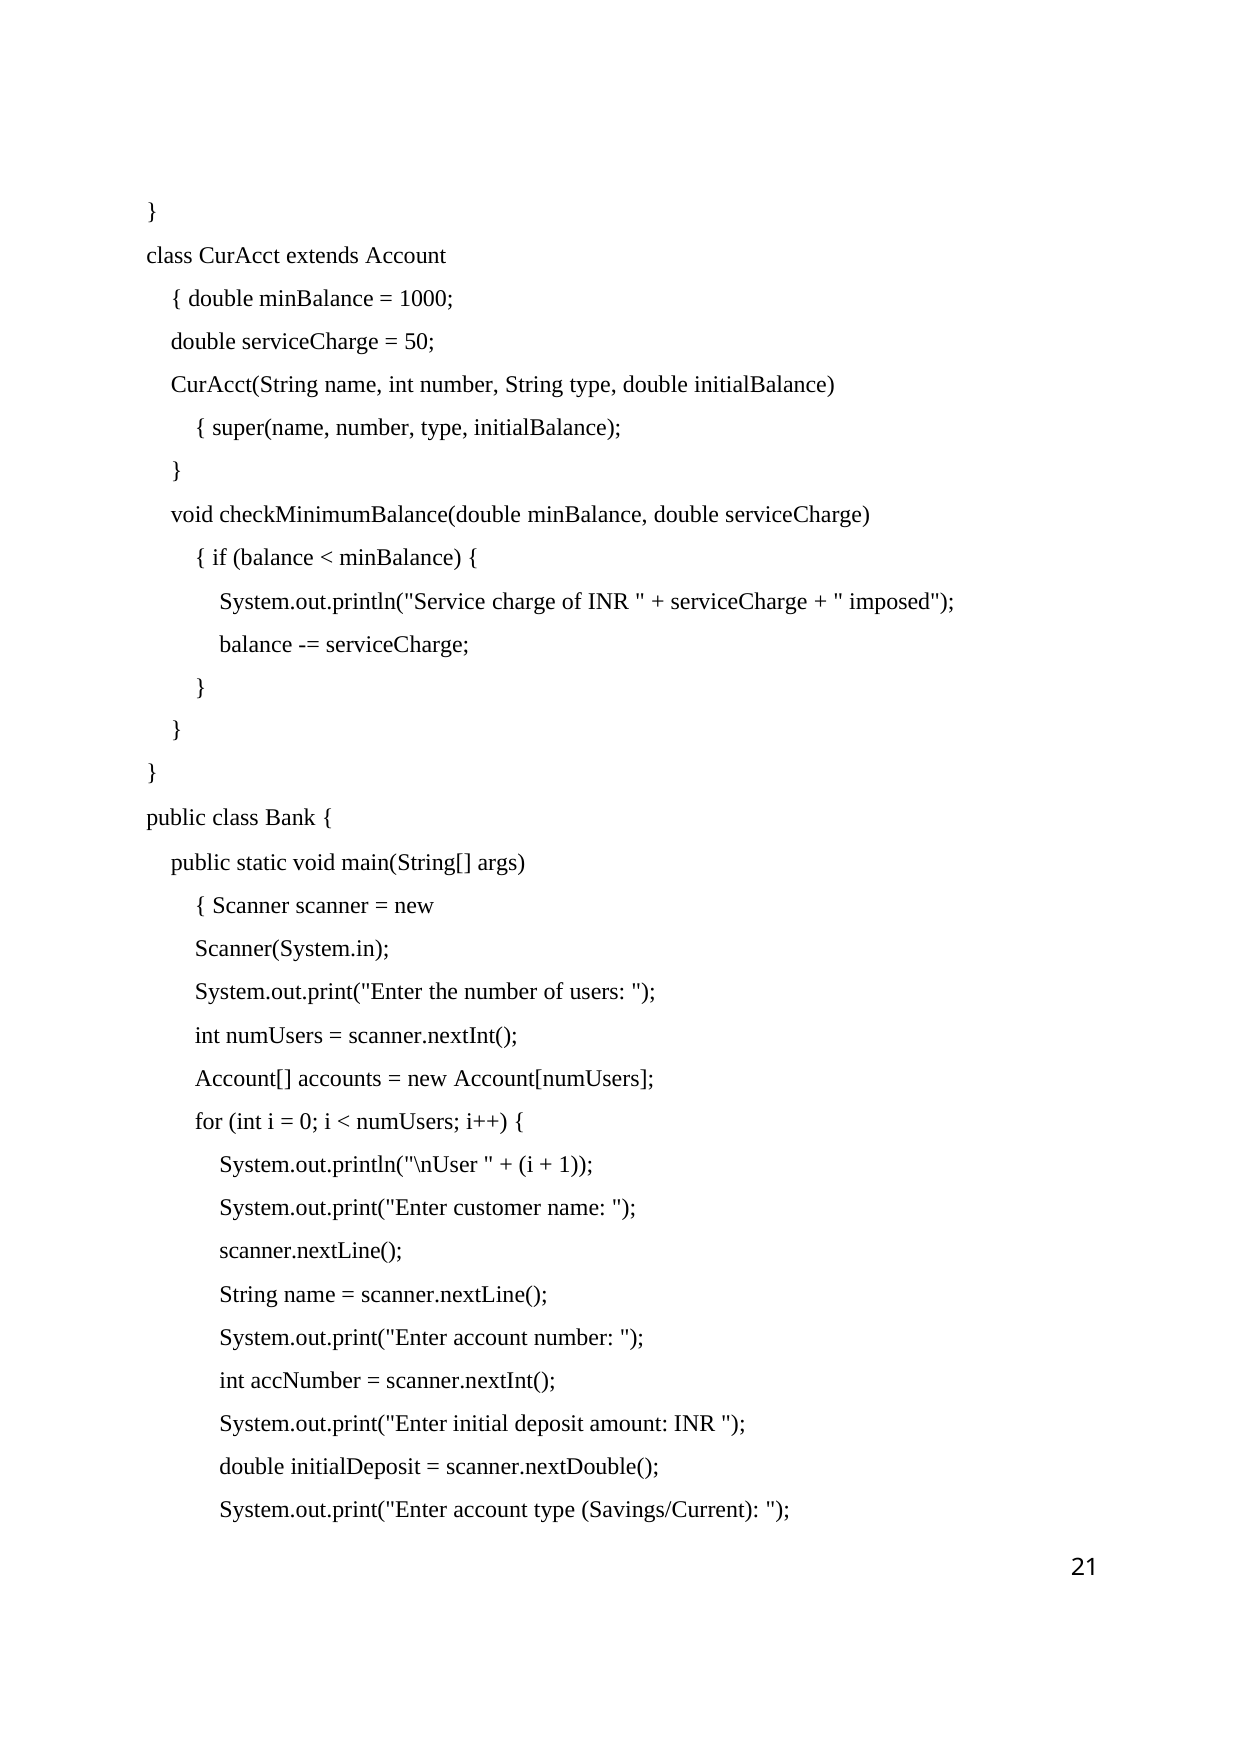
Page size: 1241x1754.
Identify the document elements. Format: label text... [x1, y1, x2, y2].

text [219, 1409, 809, 1522]
text } [171, 457, 1096, 484]
text void checkMinimumBalance(double minBalance, double serviceCharge) { if (balance < minBalance) { [171, 500, 894, 571]
text System.out.print("Enter the number of users: "); int numUsers = scanner.nextInt(); [194, 977, 673, 1048]
text } [194, 673, 1096, 700]
text Account[] accounts = new Account[numUsers]; for (int i = 0; i < numUsers; i++) { [194, 1064, 673, 1135]
text public static void main(String[] args) { Scanner scanner = new Scanner(System.in); [171, 848, 618, 962]
text class CurAcct extends Account { double minBalance = 1000; double serviceCharge = 50; [146, 241, 499, 354]
text public class Bank { [146, 802, 1096, 830]
text CurAcct(String name, int number, String type, double initialBalance) { super(name, number, type, initialBalance); [171, 370, 934, 441]
text } [171, 715, 1096, 743]
text } [146, 758, 1096, 786]
text String name = scanner.nextLine(); System.out.print("Enter account number: "); int accNumber = scanner.nextInt(); [219, 1279, 647, 1393]
text System.out.println("Service charge of INR " + serviceCharge + " imposed"); balance -= serviceCharge; [219, 587, 1019, 657]
text } [146, 197, 1096, 225]
text System.out.println("\nUser " + (i + 1)); System.out.print("Enter customer name: "); scanner.nextLine(); [219, 1150, 687, 1264]
